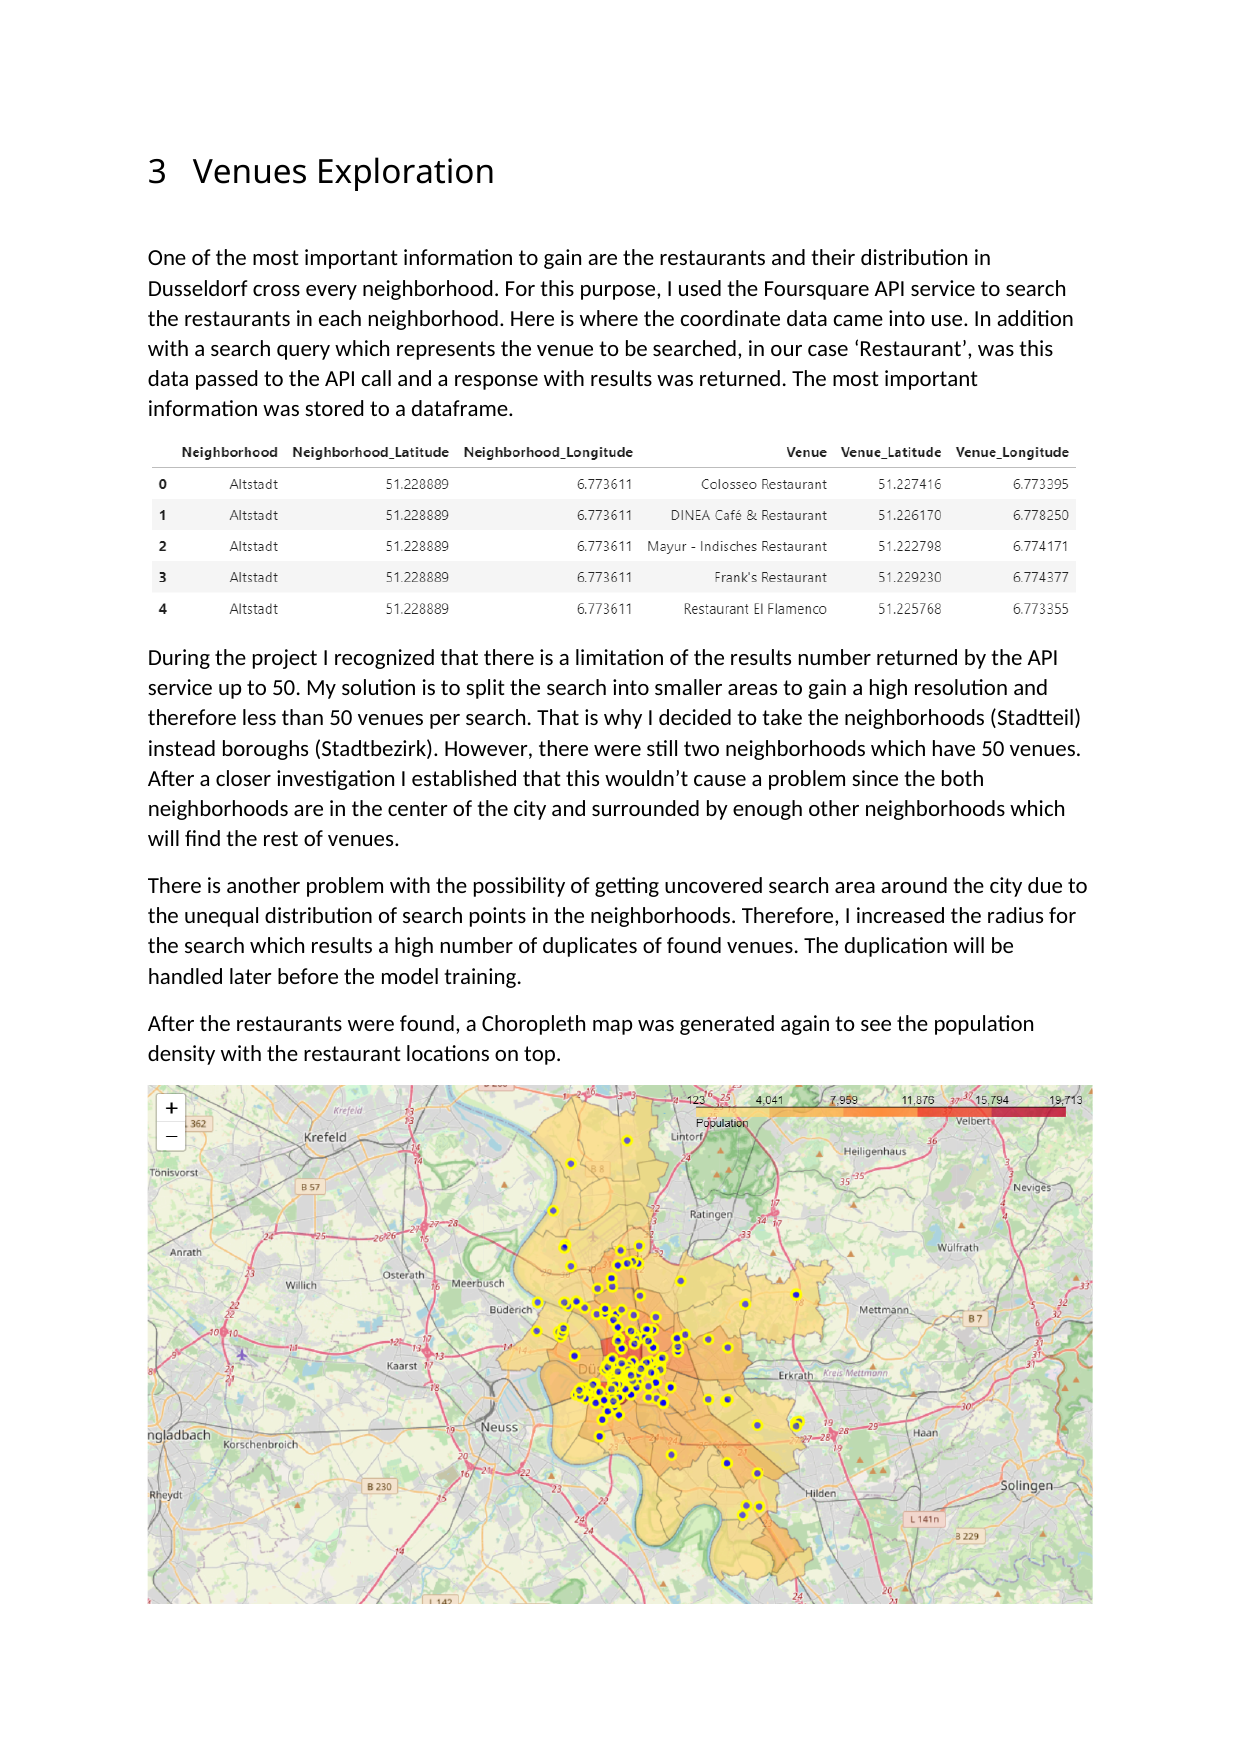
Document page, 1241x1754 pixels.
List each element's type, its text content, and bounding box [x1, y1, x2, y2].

text One of the most important information to gain are the restaurants and their distribution in Dusseldorf cross every neighborhood. For this purpose, I used the Foursquare API service to search the restaurants in each neighborhood. Here is where the coordinate data came into use. In addition with a search query which represents the venue to be searched, in our case ‘Restaurant’, was this data passed to the API call and a response with results was returned. The most important information was stored to a dataframe. [148, 243, 1093, 422]
text After the restaurants were found, a Choropleth map was generated again to see the population density with the restaurant locations on top. [148, 1009, 1093, 1067]
text There is another problem with the possibility of getting uncovered search area around the city due to the unequal distribution of search points in the neighborhoods. Therefore, I increased the radius for the search which results a high number of duplicates of found venues. The duplication will be handled later before the model training. [148, 871, 1093, 990]
picture [147, 441, 1093, 625]
picture [147, 1085, 1093, 1604]
text During the project I recognized that there is a limitation of the results number returned by the API service up to 50. My solution is to split the search into smaller areas to gain a high resolution and therefore less than 50 venues per search. That is why I decided to take the neighborhoods (Stadtteil) instead boroughs (Stadtbezirk). However, there were still two neighborhoods which have 50 venues. After a closer investigation I established that this wouldn’t cause a problem since the both neighborhoods are in the center of the city and surrounded by enough other neighborhoods which will find the rest of venues. [148, 643, 1093, 852]
subtitle Venues Exploration [148, 148, 1093, 193]
